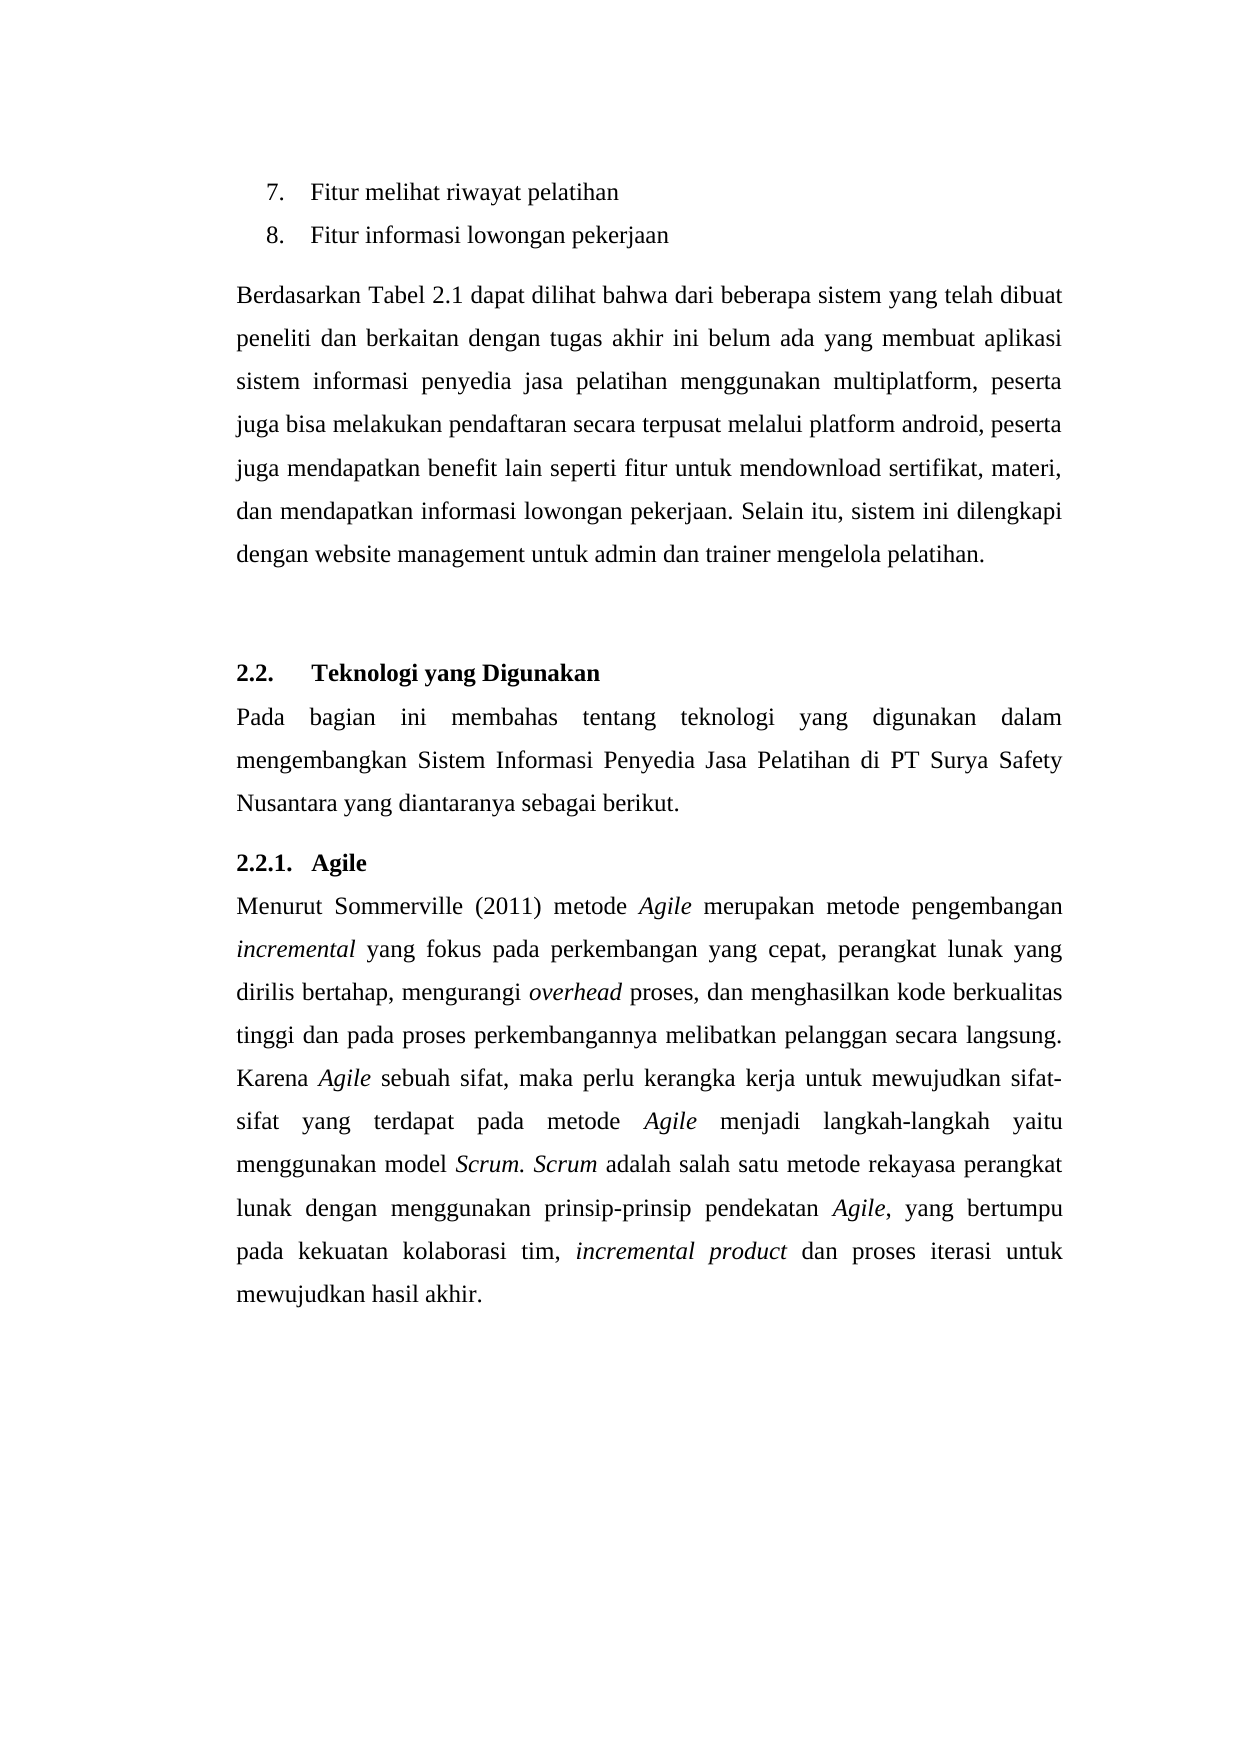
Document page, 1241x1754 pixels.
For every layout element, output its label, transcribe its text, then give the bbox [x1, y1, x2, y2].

text Berdasarkan Tabel 2.1 dapat dilihat bahwa dari beberapa sistem yang telah dibuat peneliti dan berkaitan dengan tugas akhir ini belum ada yang membuat aplikasi sistem informasi penyedia jasa pelatihan menggunakan multiplatform, peserta juga bisa melakukan pendaftaran secara terpusat melalui platform android, peserta juga mendapatkan benefit lain seperti fitur untuk mendownload sertifikat, materi, dan mendapatkan informasi lowongan pekerjaan. Selain itu, sistem ini dilengkapi dengan website management untuk admin dan trainer mengelola pelatihan. [236, 280, 1063, 568]
text Pada bagian ini membahas tentang teknologi yang digunakan dalam mengembangkan Sistem Informasi Penyedia Jasa Pelatihan di PT Surya Safety Nusantara yang diantaranya sebagai berikut. [236, 702, 1063, 817]
list Fitur melihat riwayat pelatihan [266, 177, 1063, 206]
text Menurut Sommerville (2011) metode Agile merupakan metode pengembangan incremental yang fokus pada perkembangan yang cepat, perangkat lunak yang dirilis bertahap, mengurangi overhead proses, dan menghasilkan kode berkualitas tinggi dan pada proses perkembangannya melibatkan pelanggan secara langsung. Karena Agile sebuah sifat, maka perlu kerangka kerja untuk mewujudkan sifat-sifat yang terdapat pada metode Agile menjadi langkah-langkah yaitu menggunakan model Scrum. Scrum adalah salah satu metode rekayasa perangkat lunak dengan menggunakan prinsip-prinsip pendekatan Agile, yang bertumpu pada kekuatan kolaborasi tim, incremental product dan proses iterasi untuk mewujudkan hasil akhir. [236, 891, 1063, 1308]
subtitle Agile [236, 848, 1063, 876]
list Fitur informasi lowongan pekerjaan [266, 220, 1063, 249]
subtitle Teknologi yang Digunakan [236, 658, 1063, 687]
